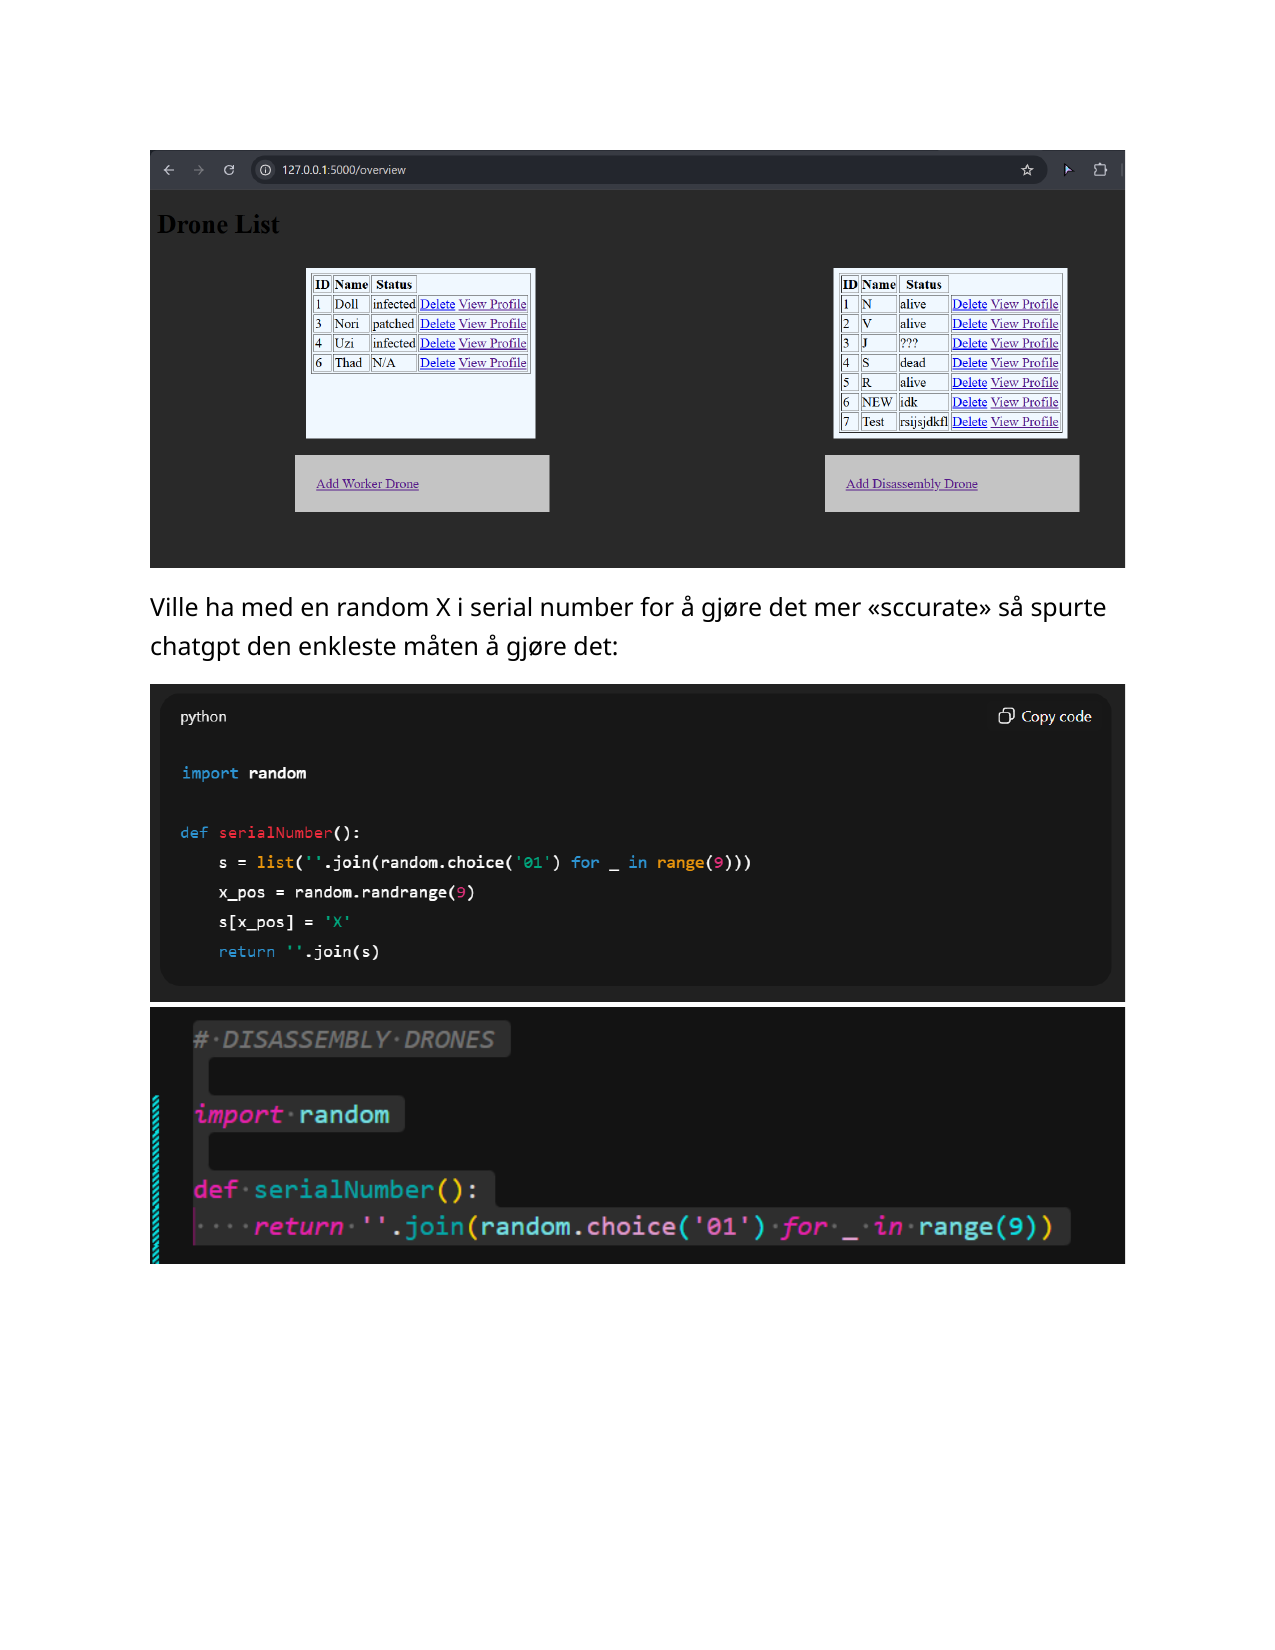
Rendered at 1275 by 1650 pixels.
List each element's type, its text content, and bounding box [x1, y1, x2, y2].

picture [150, 684, 1125, 1002]
picture [150, 150, 1125, 568]
text Ville ha med en random X i serial number for å gjøre det mer «sccurate» så spurte chatgpt den enkleste måten å gjøre det: [150, 589, 1125, 663]
picture [150, 1007, 1125, 1264]
